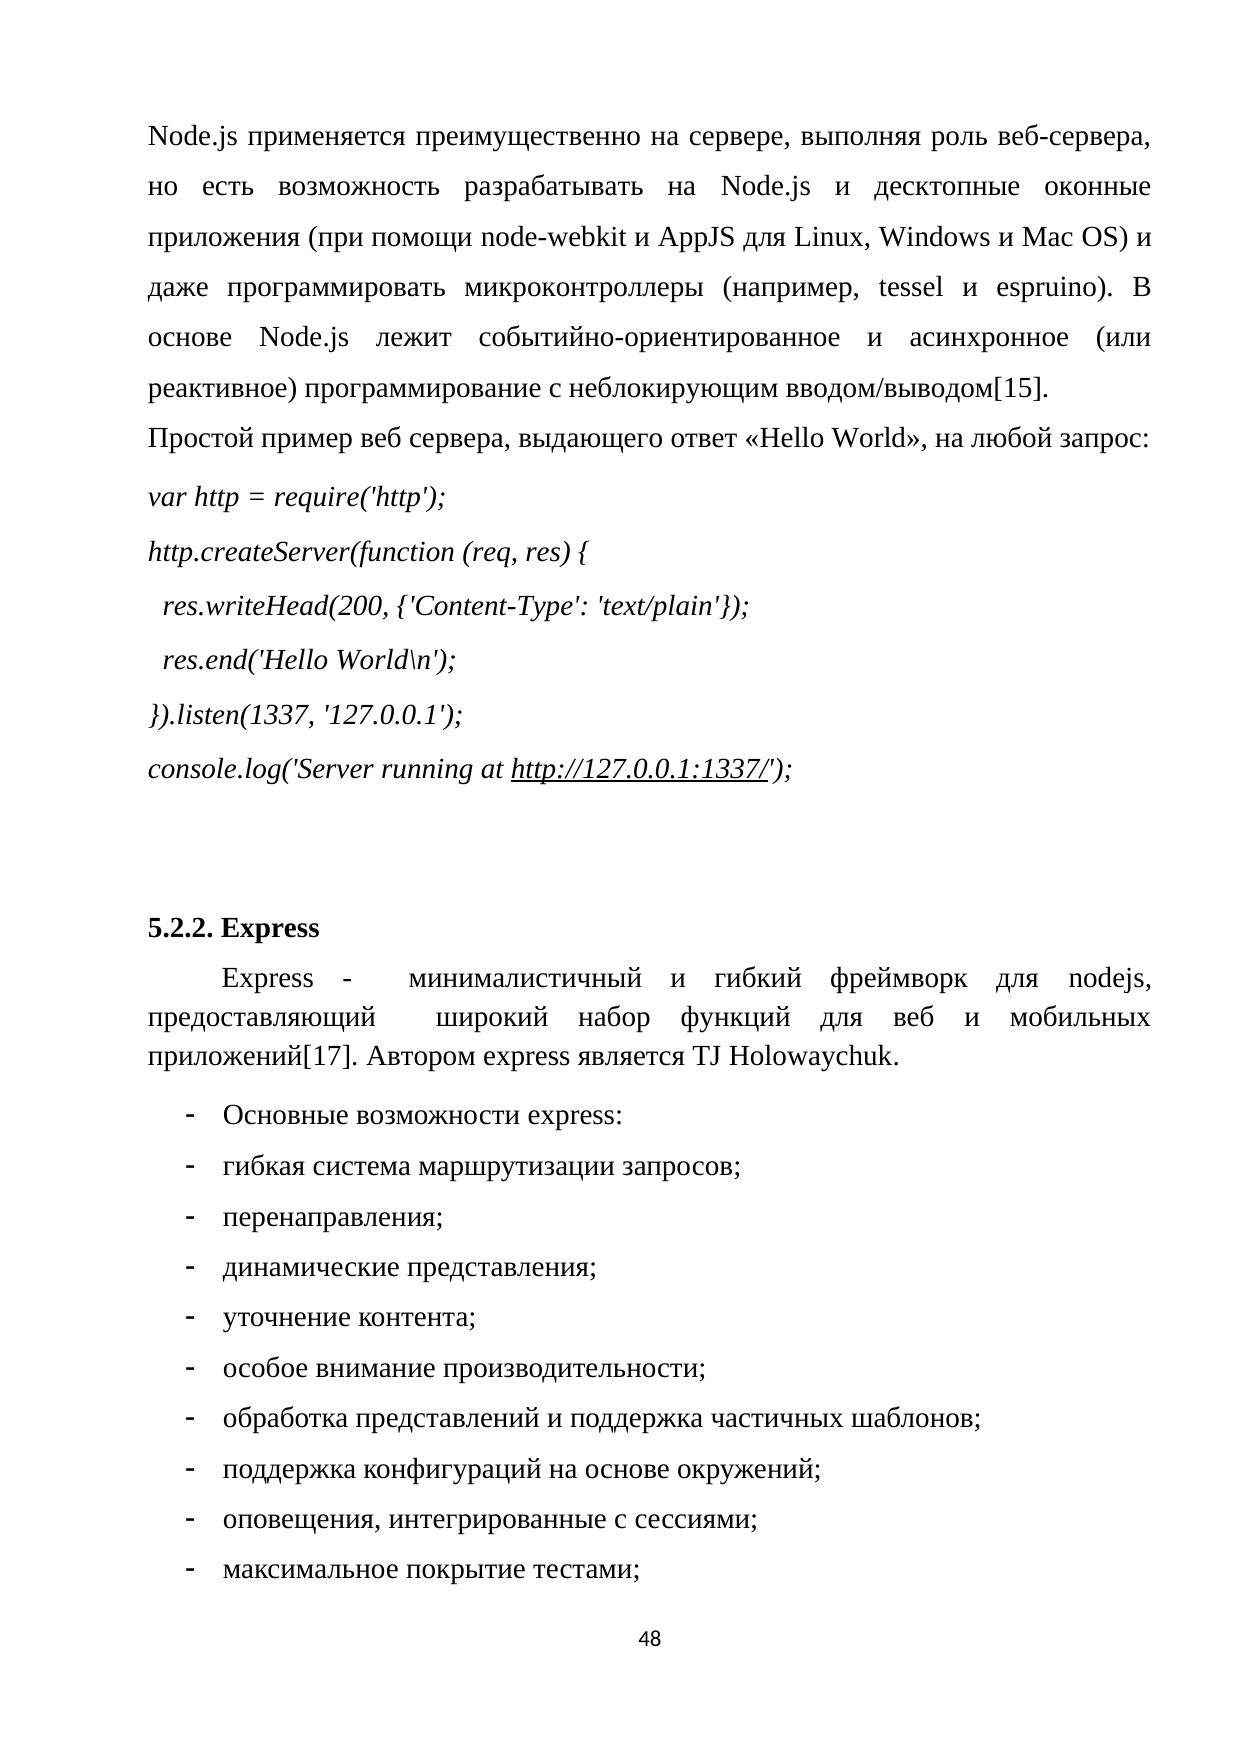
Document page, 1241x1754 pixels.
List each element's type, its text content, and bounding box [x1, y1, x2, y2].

list поддержка конфигураций на основе окружений; [185, 1451, 1152, 1484]
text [148, 118, 1152, 403]
list Основные возможности express: [185, 1097, 1152, 1131]
text console.log('Server running at http://127.0.0.1:1337/'); [148, 751, 1152, 785]
list максимальное покрытие тестами; [185, 1552, 1152, 1585]
text 5.2.2. Express [148, 910, 1152, 944]
list динамические представления; [185, 1249, 1152, 1283]
text Простой пример веб сервера, выдающего ответ «Hello World», на любой запрос: [148, 420, 1152, 453]
list особое внимание производительности; [185, 1350, 1152, 1383]
list перенаправления; [185, 1199, 1152, 1232]
text res.writeHead(200, {'Content-Type': 'text/plain'}); [148, 588, 1152, 622]
list обработка представлений и поддержка частичных шаблонов; [185, 1400, 1152, 1434]
text res.end('Hello World\n'); [148, 642, 1152, 676]
list гибкая система маршрутизации запросов; [185, 1148, 1152, 1182]
text var http = require('http'); [148, 479, 1152, 513]
text }).listen(1337, '127.0.0.1'); [148, 697, 1152, 730]
list уточнение контента; [185, 1299, 1152, 1333]
list оповещения, интегрированные с сессиями; [185, 1501, 1152, 1535]
text http.createServer(function (req, res) { [148, 534, 1152, 567]
text Express - минималистичный и гибкий фреймворк для nodejs, предоставляющий широкий набор функций для веб и мобильных приложений[17]. Автором express является TJ Holowaychuk. [148, 961, 1152, 1071]
